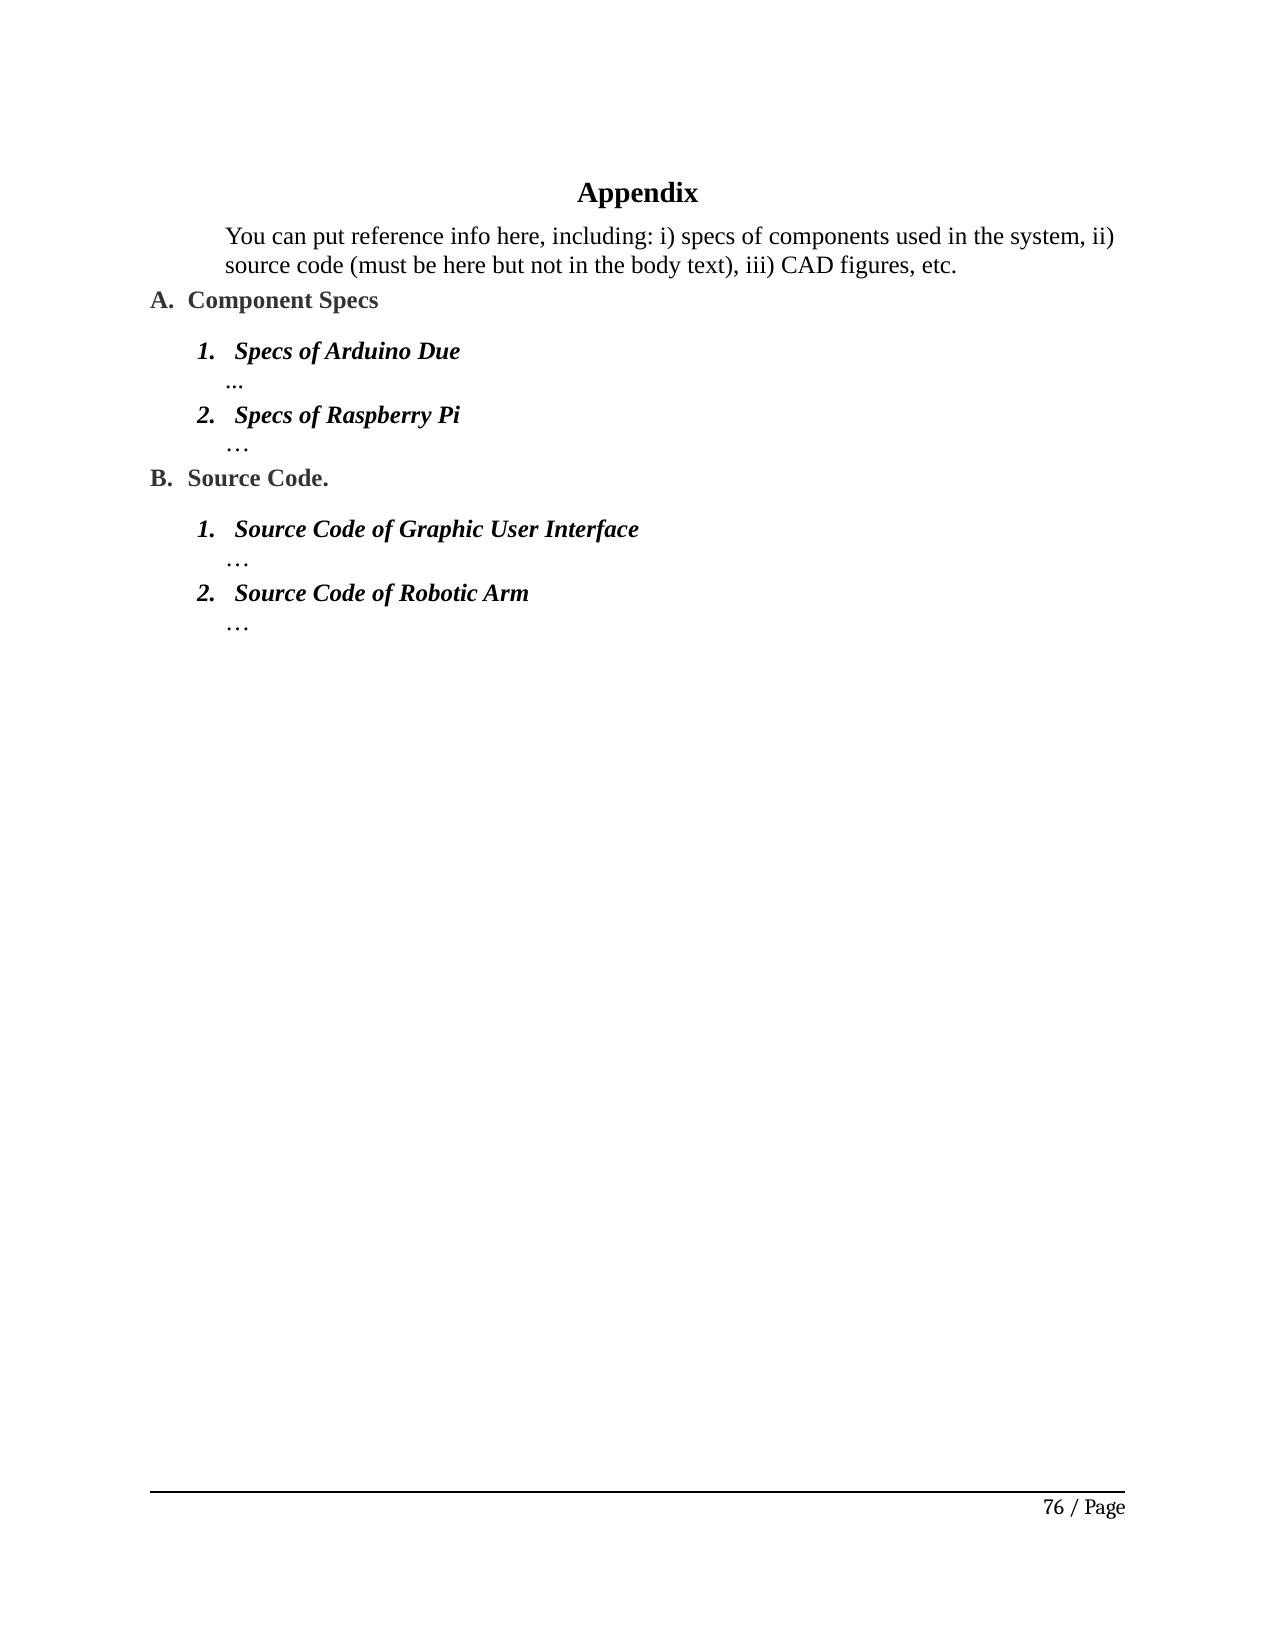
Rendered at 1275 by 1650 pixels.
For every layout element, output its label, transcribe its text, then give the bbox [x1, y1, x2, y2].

text Appendix [150, 175, 1125, 208]
text Source Code of Robotic Arm [197, 578, 1125, 607]
list Source Code of Graphic User Interface [197, 514, 1125, 543]
text … [225, 543, 1125, 572]
text Component Specs [150, 285, 1125, 313]
text You can put reference info here, including: i) specs of components used in the system, ii) source code (must be here but not in the body text), iii) CAD figures, etc. [225, 221, 1125, 278]
text Source Code. [150, 463, 1125, 492]
text Specs of Raspberry Pi [197, 400, 1125, 428]
text … [225, 607, 1125, 636]
text ... [225, 365, 1125, 393]
text Specs of Arduino Due [197, 336, 1125, 365]
text … [225, 428, 1125, 457]
